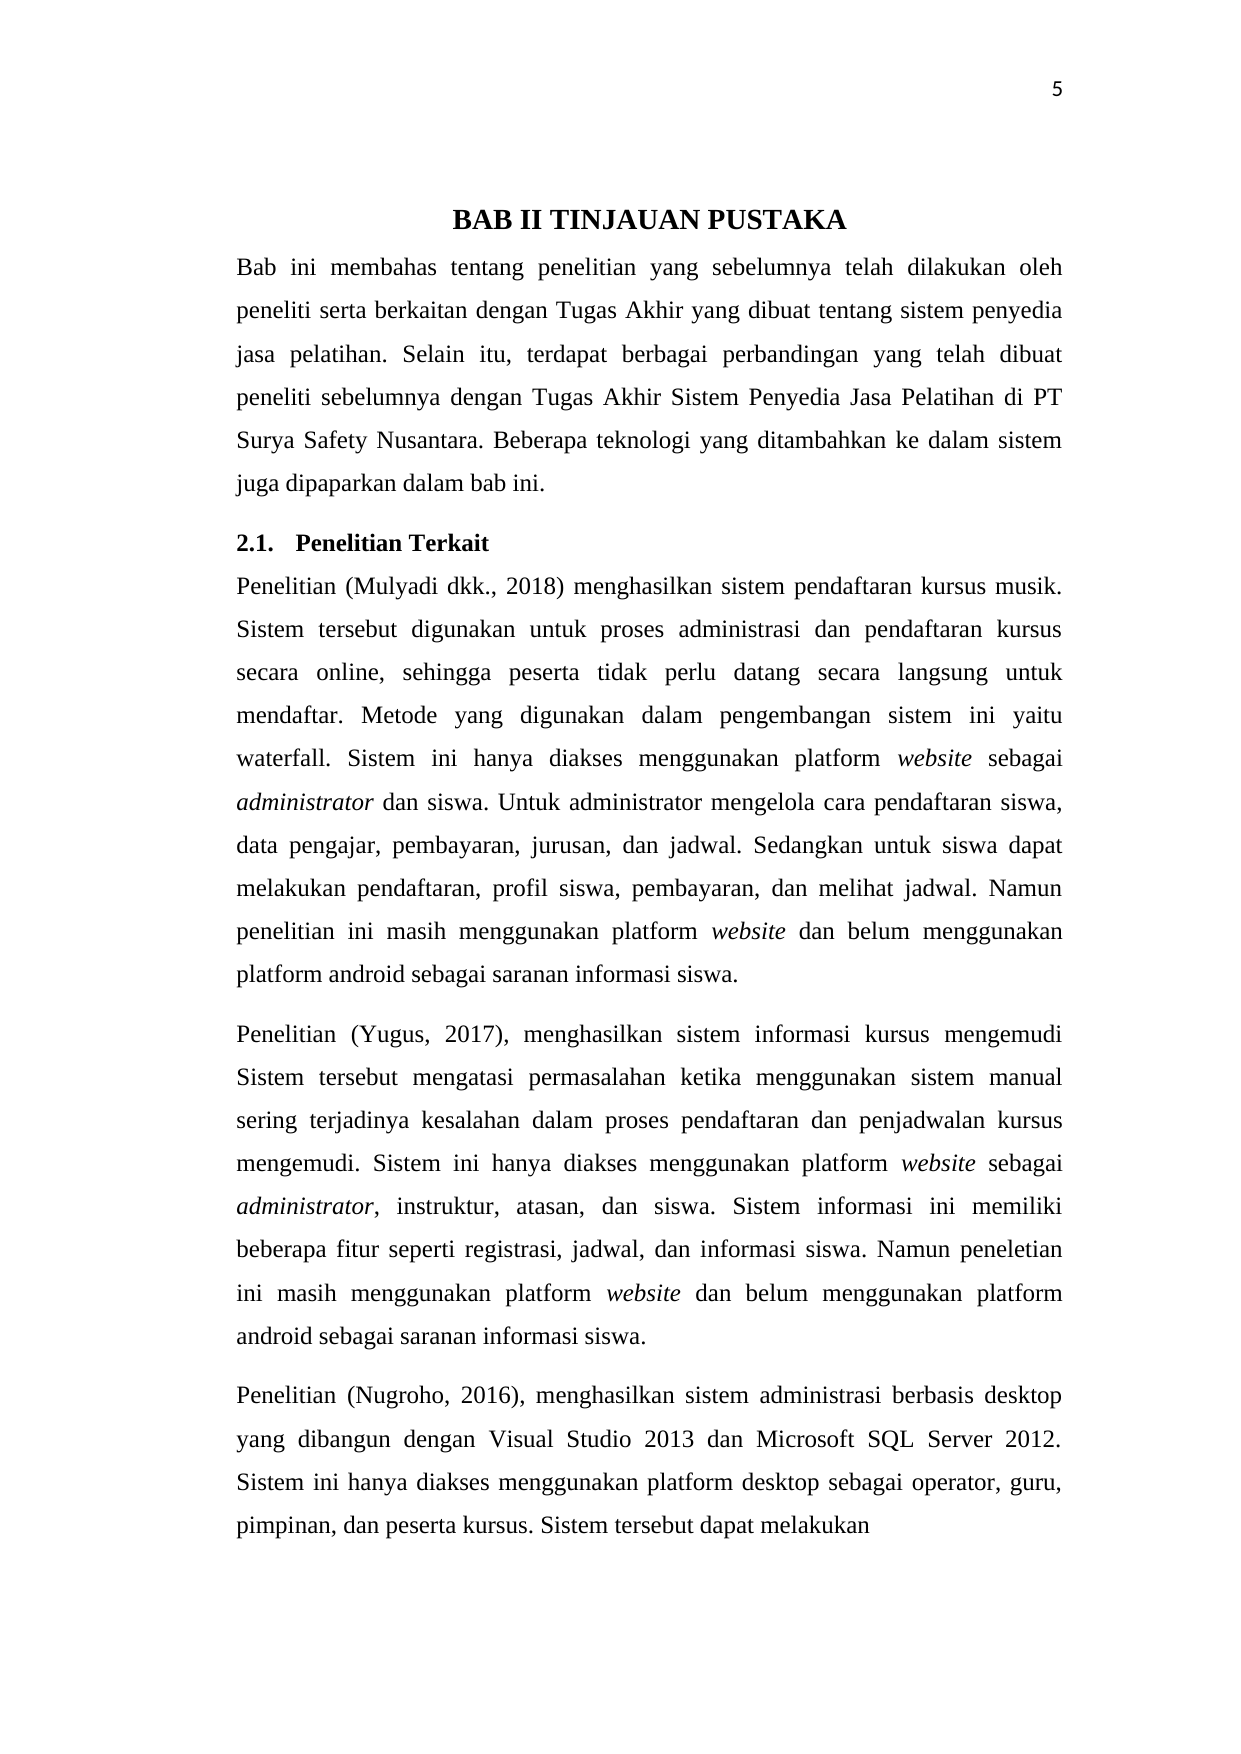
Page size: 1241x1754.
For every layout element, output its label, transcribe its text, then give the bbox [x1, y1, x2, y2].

text Penelitian (Yugus, 2017), menghasilkan sistem informasi kursus mengemudi Sistem tersebut mengatasi permasalahan ketika menggunakan sistem manual sering terjadinya kesalahan dalam proses pendaftaran dan penjadwalan kursus mengemudi. Sistem ini hanya diakses menggunakan platform website sebagai administrator, instruktur, atasan, dan siswa. Sistem informasi ini memiliki beberapa fitur seperti registrasi, jadwal, dan informasi siswa. Namun peneletian ini masih menggunakan platform website dan belum menggunakan platform android sebagai saranan informasi siswa. [236, 1019, 1063, 1349]
text Bab ini membahas tentang penelitian yang sebelumnya telah dilakukan oleh peneliti serta berkaitan dengan Tugas Akhir yang dibuat tentang sistem penyedia jasa pelatihan. Selain itu, terdapat berbagai perbandingan yang telah dibuat peneliti sebelumnya dengan Tugas Akhir Sistem Penyedia Jasa Pelatihan di PT Surya Safety Nusantara. Beberapa teknologi yang ditambahkan ke dalam sistem juga dipaparkan dalam bab ini. [236, 252, 1063, 497]
subtitle BAB II TINJAUAN PUSTAKA [236, 202, 1063, 236]
subtitle Penelitian Terkait [236, 528, 1063, 557]
text Penelitian (Mulyadi dkk., 2018) menghasilkan sistem pendaftaran kursus musik. Sistem tersebut digunakan untuk proses administrasi dan pendaftaran kursus secara online, sehingga peserta tidak perlu datang secara langsung untuk mendaftar. Metode yang digunakan dalam pengembangan sistem ini yaitu waterfall. Sistem ini hanya diakses menggunakan platform website sebagai administrator dan siswa. Untuk administrator mengelola cara pendaftaran siswa, data pengajar, pembayaran, jurusan, dan jadwal. Sedangkan untuk siswa dapat melakukan pendaftaran, profil siswa, pembayaran, dan melihat jadwal. Namun penelitian ini masih menggunakan platform website dan belum menggunakan platform android sebagai saranan informasi siswa. [236, 571, 1063, 988]
text Penelitian (Nugroho, 2016), menghasilkan sistem administrasi berbasis desktop yang dibangun dengan Visual Studio 2013 dan Microsoft SQL Server 2012. Sistem ini hanya diakses menggunakan platform desktop sebagai operator, guru, pimpinan, dan peserta kursus. Sistem tersebut dapat melakukan [236, 1381, 1063, 1539]
